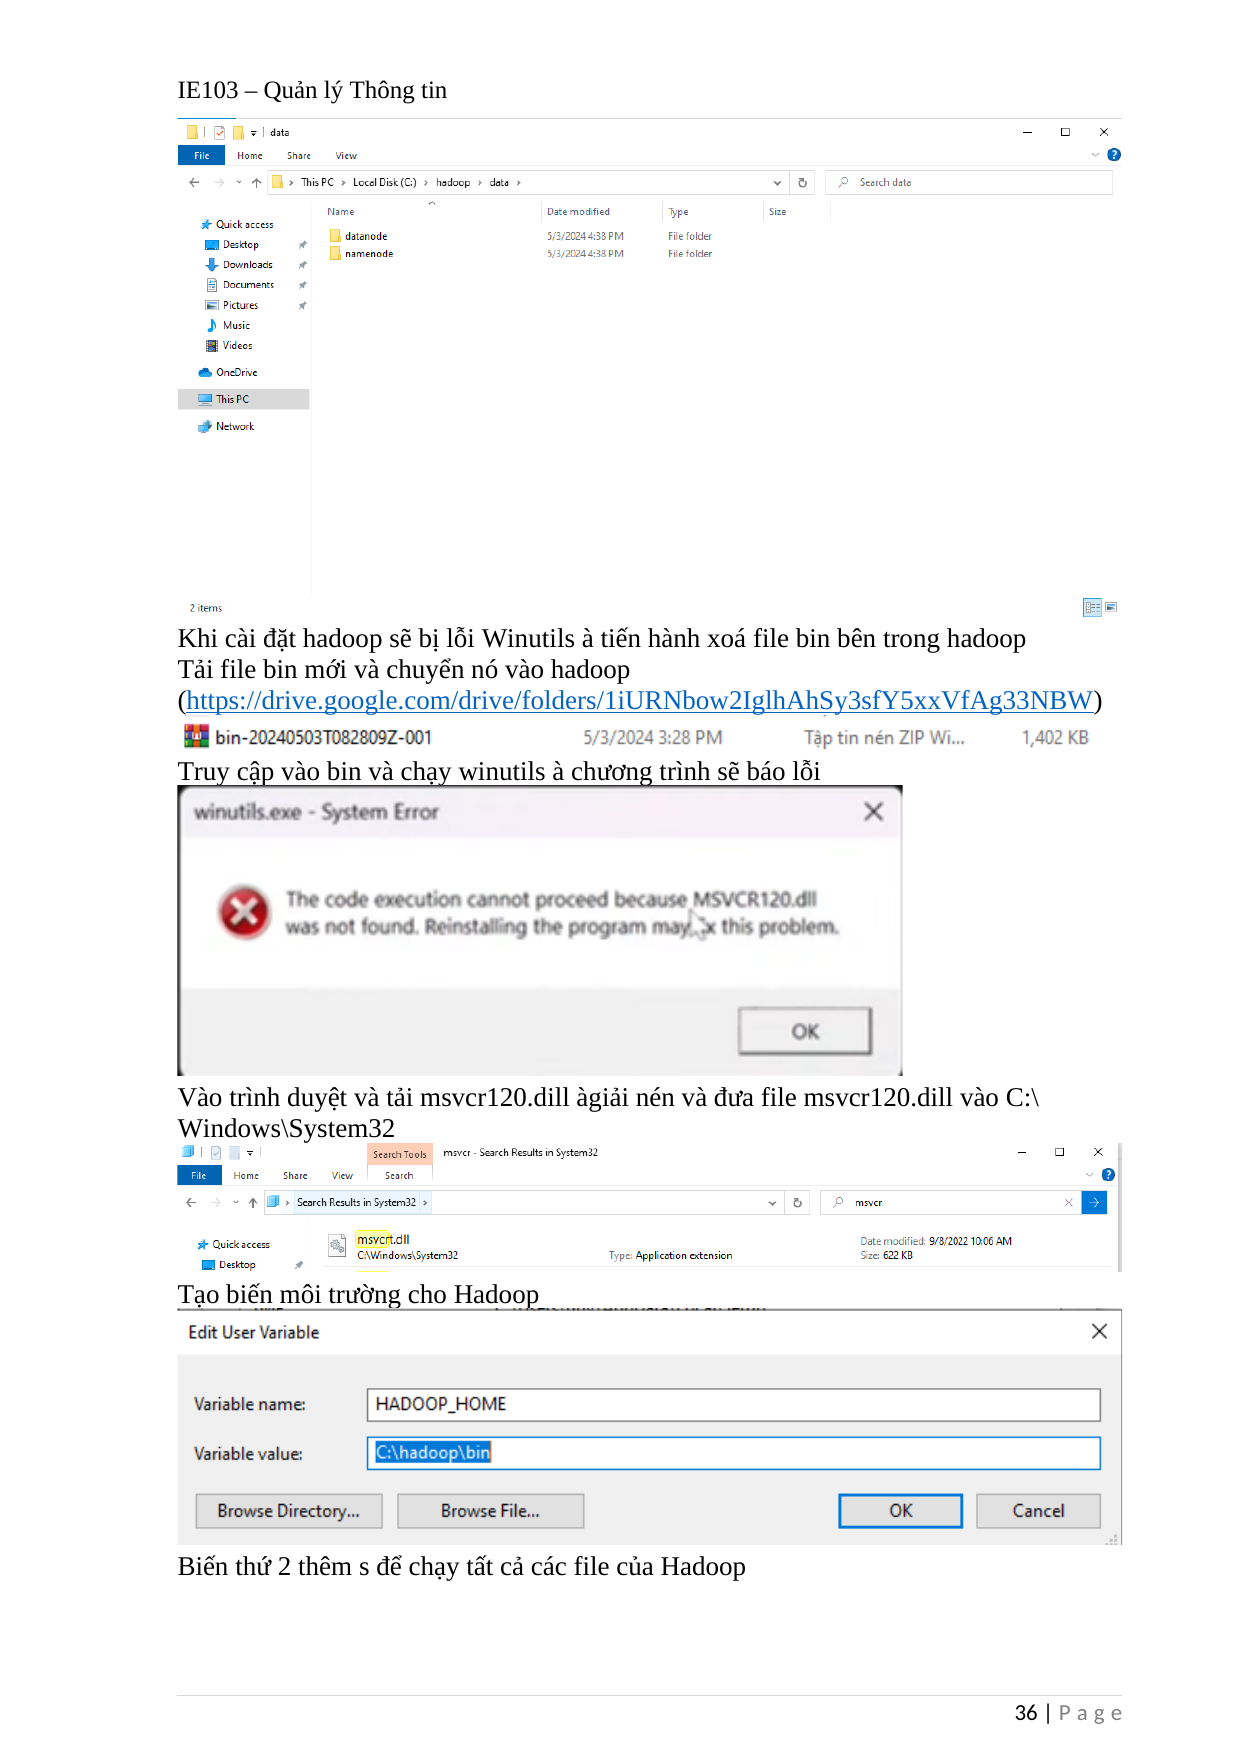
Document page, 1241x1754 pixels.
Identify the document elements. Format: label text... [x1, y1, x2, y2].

text Tải file bin mới và chuyển nó vào hadoop (https://drive.google.com/drive/folders/1iURNbow2IglhAhSy3sfY5xxVfAg33NBW) [177, 653, 1122, 715]
picture [177, 118, 1123, 617]
text Truy cập vào bin và chạy winutils à chương trình sẽ báo lỗi [177, 755, 1122, 786]
text Tạo biến môi trường cho Hadoop [177, 1278, 1122, 1308]
text Khi cài đặt hadoop sẽ bị lỗi Winutils à tiến hành xoá file bin bên trong hadoop [177, 622, 1122, 653]
text Vào trình duyệt và tải msvcr120.dill àgiải nén và đưa file msvcr120.dill vào C:\Windows\System32 [177, 1081, 1122, 1143]
picture [177, 785, 903, 1076]
text Biến thứ 2 thêm s để chạy tất cả các file của Hadoop [177, 1550, 1122, 1581]
picture [177, 1143, 1123, 1272]
picture [177, 715, 1123, 749]
picture [177, 1308, 1123, 1545]
